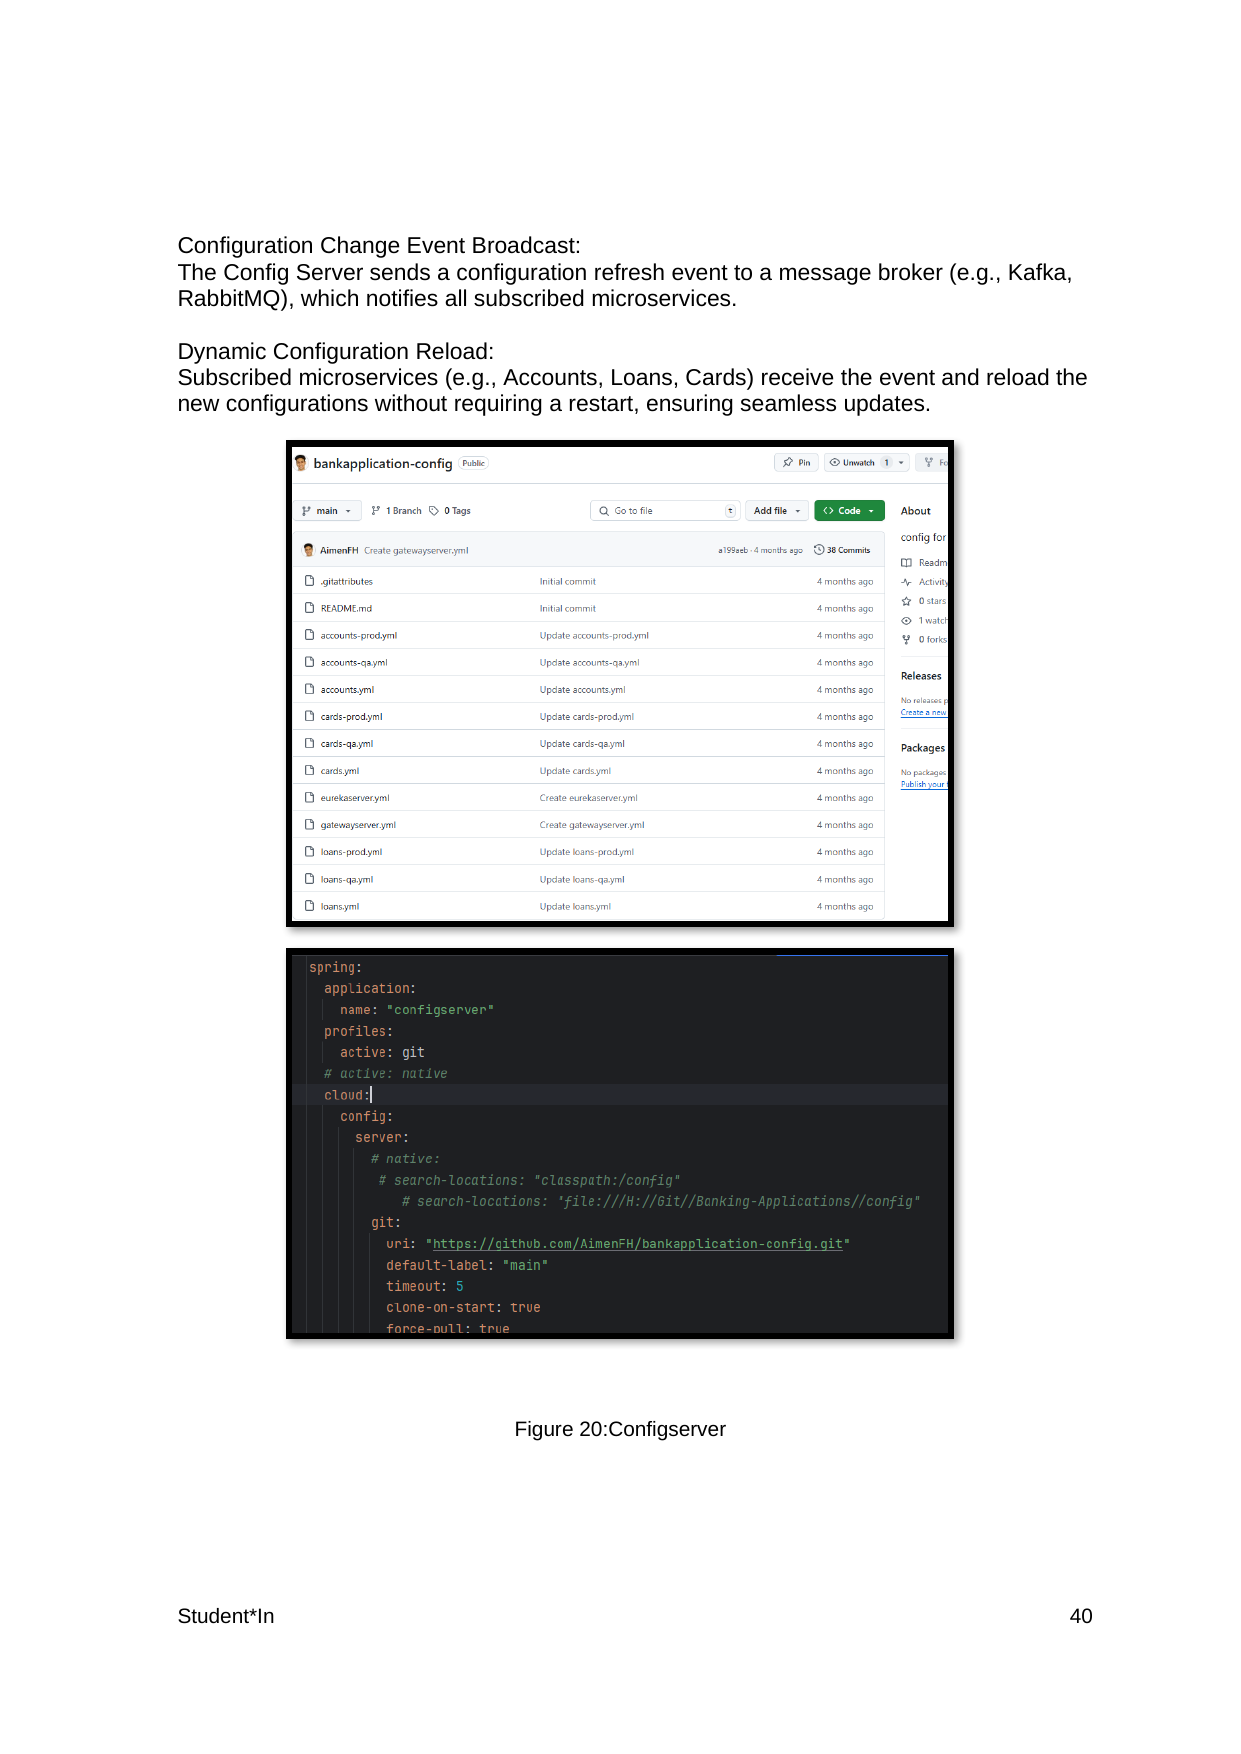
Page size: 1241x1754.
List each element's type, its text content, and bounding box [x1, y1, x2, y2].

picture [292, 447, 948, 921]
picture [292, 955, 948, 1333]
text Dynamic Configuration Reload: Subscribed microservices (e.g., Accounts, Loans, Cards) receive the event and reload the new configurations without requiring a restart, ensuring seamless updates. [177, 338, 1092, 417]
text Configuration Change Event Broadcast: The Config Server sends a configuration refresh event to a message broker (e.g., Kafka, RabbitMQ), which notifies all subscribed microservices. [177, 232, 1092, 311]
